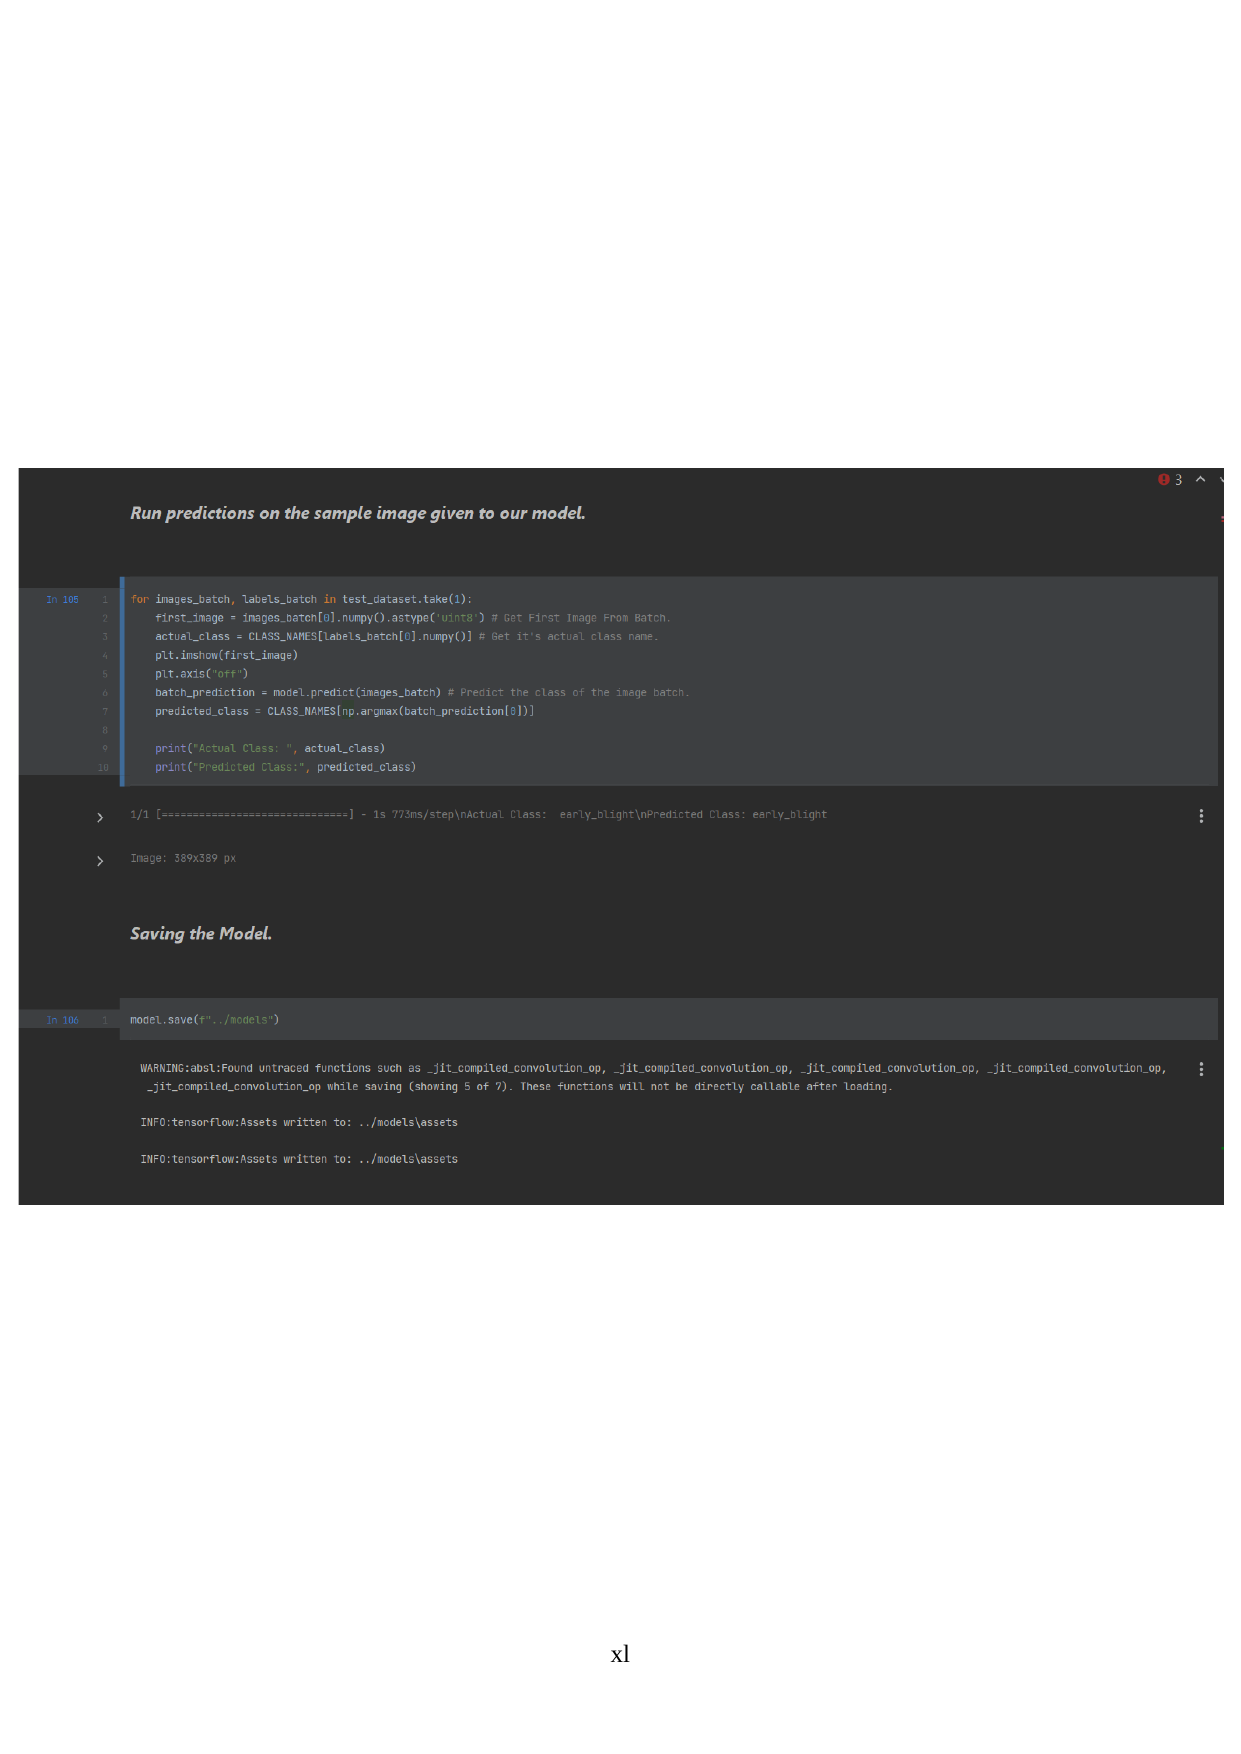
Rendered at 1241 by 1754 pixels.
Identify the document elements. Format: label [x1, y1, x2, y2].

picture [18, 468, 1224, 1205]
